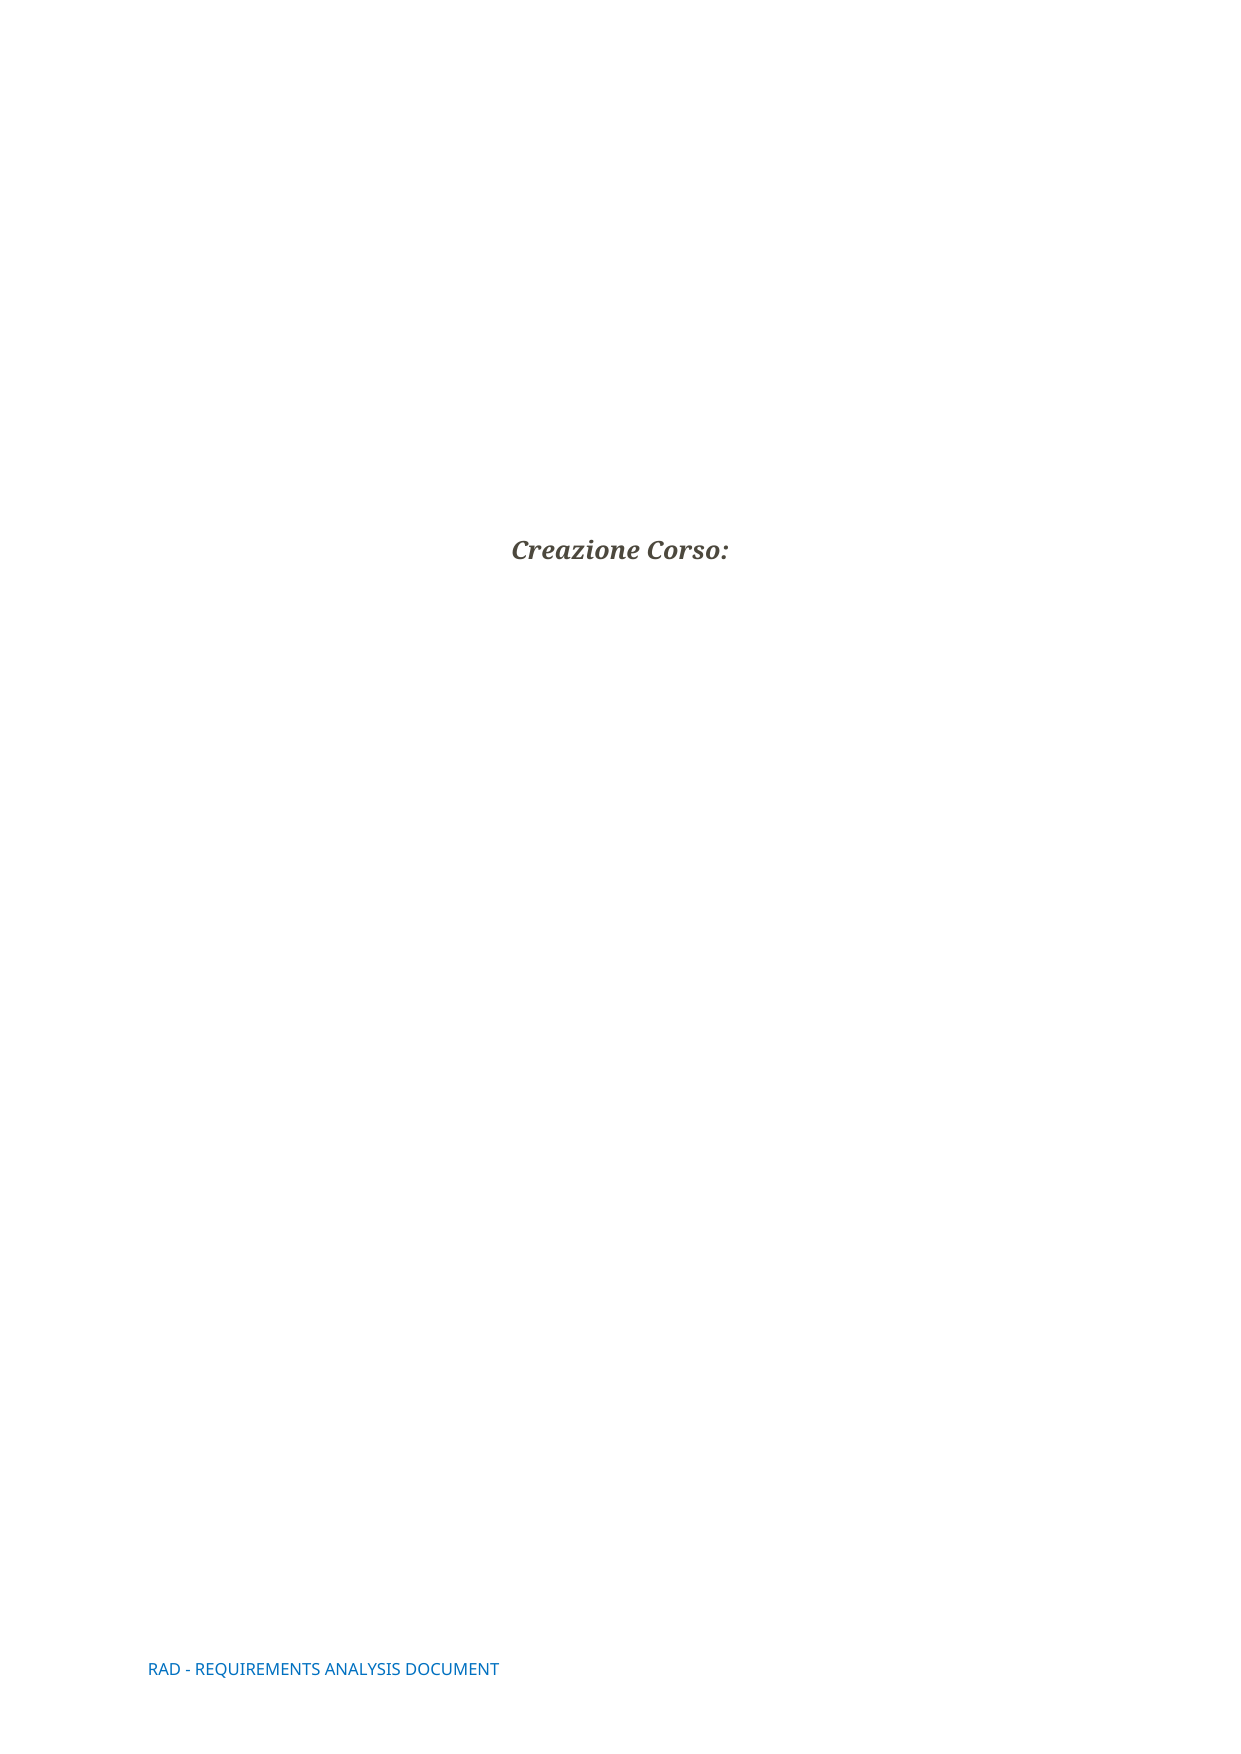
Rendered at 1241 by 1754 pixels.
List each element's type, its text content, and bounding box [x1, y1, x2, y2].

subtitle Creazione Corso: [148, 533, 1092, 567]
